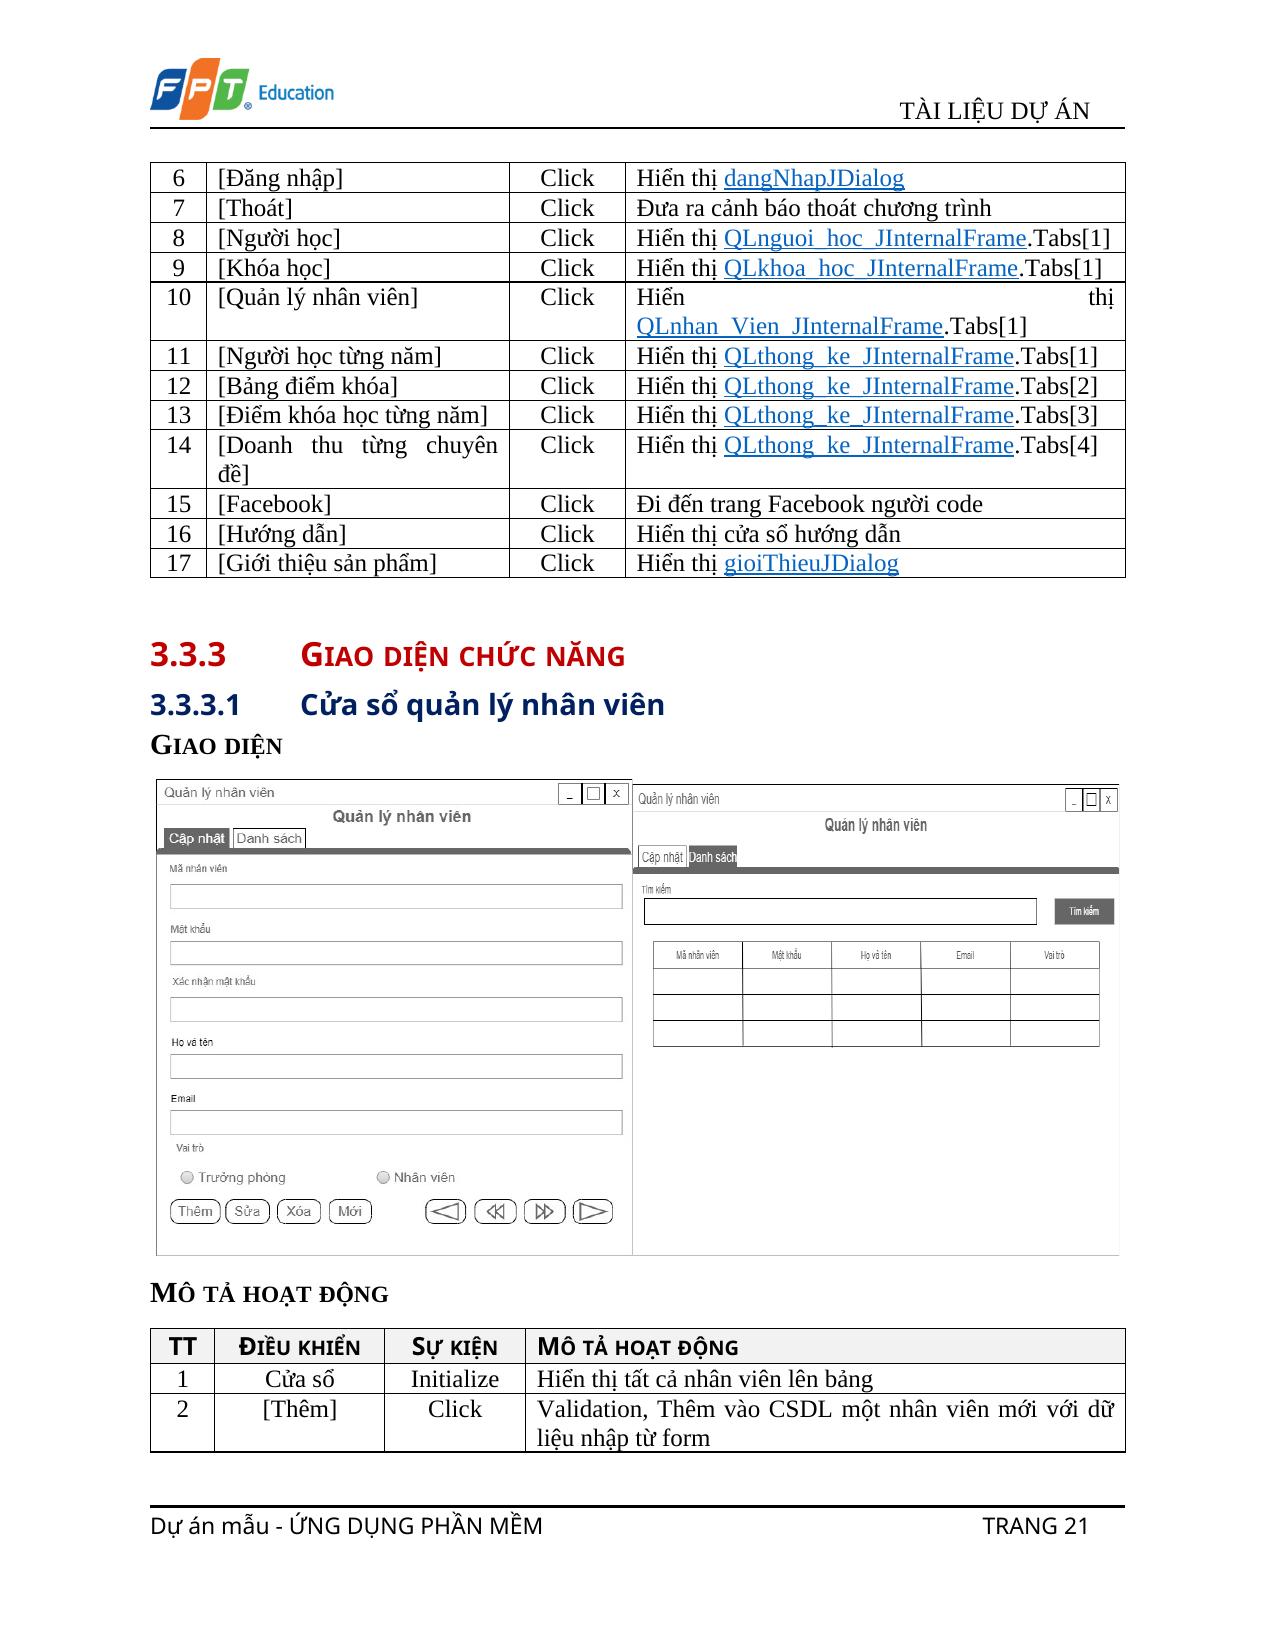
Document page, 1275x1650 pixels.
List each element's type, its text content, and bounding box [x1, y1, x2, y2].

table_cell Initialize [385, 1364, 525, 1393]
table_cell Click [510, 489, 625, 518]
table_cell Hiển thị QLthong_ke_JInternalFrame.Tabs[3] [626, 401, 1125, 429]
table_cell 8 [151, 223, 206, 252]
table_cell 1 [151, 1364, 214, 1393]
table_cell Hiển thị QLthong_ke_JInternalFrame.Tabs[4] [626, 430, 1125, 488]
table_cell [Bảng điểm khóa] [207, 371, 509, 399]
table_cell [Đăng nhập] [207, 163, 509, 192]
table_cell Click [510, 549, 625, 577]
table_cell 10 [151, 283, 206, 340]
table_cell [Doanh thu từng chuyên đề] [207, 430, 509, 488]
table_cell Hiển thị QLthong_ke_JInternalFrame.Tabs[2] [626, 371, 1125, 399]
table_cell Click [510, 253, 625, 281]
table_cell [Điểm khóa học từng năm] [207, 401, 509, 429]
subtitle Cửa sổ quản lý nhân viên [150, 684, 1125, 724]
table_cell Hiển thị QLkhoa_hoc_JInternalFrame.Tabs[1] [626, 253, 1125, 281]
table_cell Hiển thị QLnhan_Vien_JInternalFrame.Tabs[1] [626, 283, 1125, 340]
table_cell 9 [151, 253, 206, 281]
text Mô tả hoạt động [150, 1275, 1125, 1309]
table_cell 13 [151, 401, 206, 429]
table_cell [Quản lý nhân viên] [207, 283, 509, 340]
table_cell Click [510, 401, 625, 429]
table_cell Đưa ra cảnh báo thoát chương trình [626, 193, 1125, 222]
table_cell 14 [151, 430, 206, 488]
table_cell 6 [151, 163, 206, 192]
table_header Điều khiển [215, 1329, 384, 1363]
table_cell 16 [151, 519, 206, 547]
table_cell 15 [151, 489, 206, 518]
table_cell [Người học] [207, 223, 509, 252]
subtitle Giao diện chức năng [150, 631, 1125, 676]
table_header TT [151, 1329, 214, 1363]
picture [150, 58, 336, 120]
table_cell [Facebook] [207, 489, 509, 518]
table_cell Validation, Thêm vào CSDL một nhân viên mới với dữ liệu nhập từ form [526, 1394, 1125, 1451]
table_cell 17 [151, 549, 206, 577]
table_cell [Người học từng năm] [207, 341, 509, 370]
table_cell Click [510, 430, 625, 488]
table_header Sự kiện [385, 1329, 525, 1363]
table_cell Hiển thị tất cả nhân viên lên bảng [526, 1364, 1125, 1393]
table_cell Hiển thị gioiThieuJDialog [626, 549, 1125, 577]
table_cell Click [510, 371, 625, 399]
table_cell Click [510, 223, 625, 252]
picture [150, 779, 1120, 1256]
table_cell Hiển thị QLnguoi_hoc_JInternalFrame.Tabs[1] [626, 223, 1125, 252]
table_cell [Giới thiệu sản phẩm] [207, 549, 509, 577]
table_cell 12 [151, 371, 206, 399]
table_cell 11 [151, 341, 206, 370]
table_cell Click [510, 519, 625, 547]
text Giao diện [150, 727, 1125, 761]
table_cell 2 [151, 1394, 214, 1451]
table_cell [Khóa học] [207, 253, 509, 281]
table_cell Hiển thị dangNhapJDialog [626, 163, 1125, 192]
table_cell [Thêm] [215, 1394, 384, 1451]
table_cell Hiển thị QLthong_ke_JInternalFrame.Tabs[1] [626, 341, 1125, 370]
table_cell Click [510, 341, 625, 370]
table_cell Click [510, 193, 625, 222]
table_cell Click [510, 283, 625, 340]
table_header Mô tả hoạt động [526, 1329, 1125, 1363]
table_cell 7 [151, 193, 206, 222]
table_cell Hiển thị cửa sổ hướng dẫn [626, 519, 1125, 547]
table_cell Click [510, 163, 625, 192]
table_cell Cửa sổ [215, 1364, 384, 1393]
table_cell Đi đến trang Facebook người code [626, 489, 1125, 518]
table_cell [Thoát] [207, 193, 509, 222]
table_cell Click [385, 1394, 525, 1451]
table_cell [Hướng dẫn] [207, 519, 509, 547]
